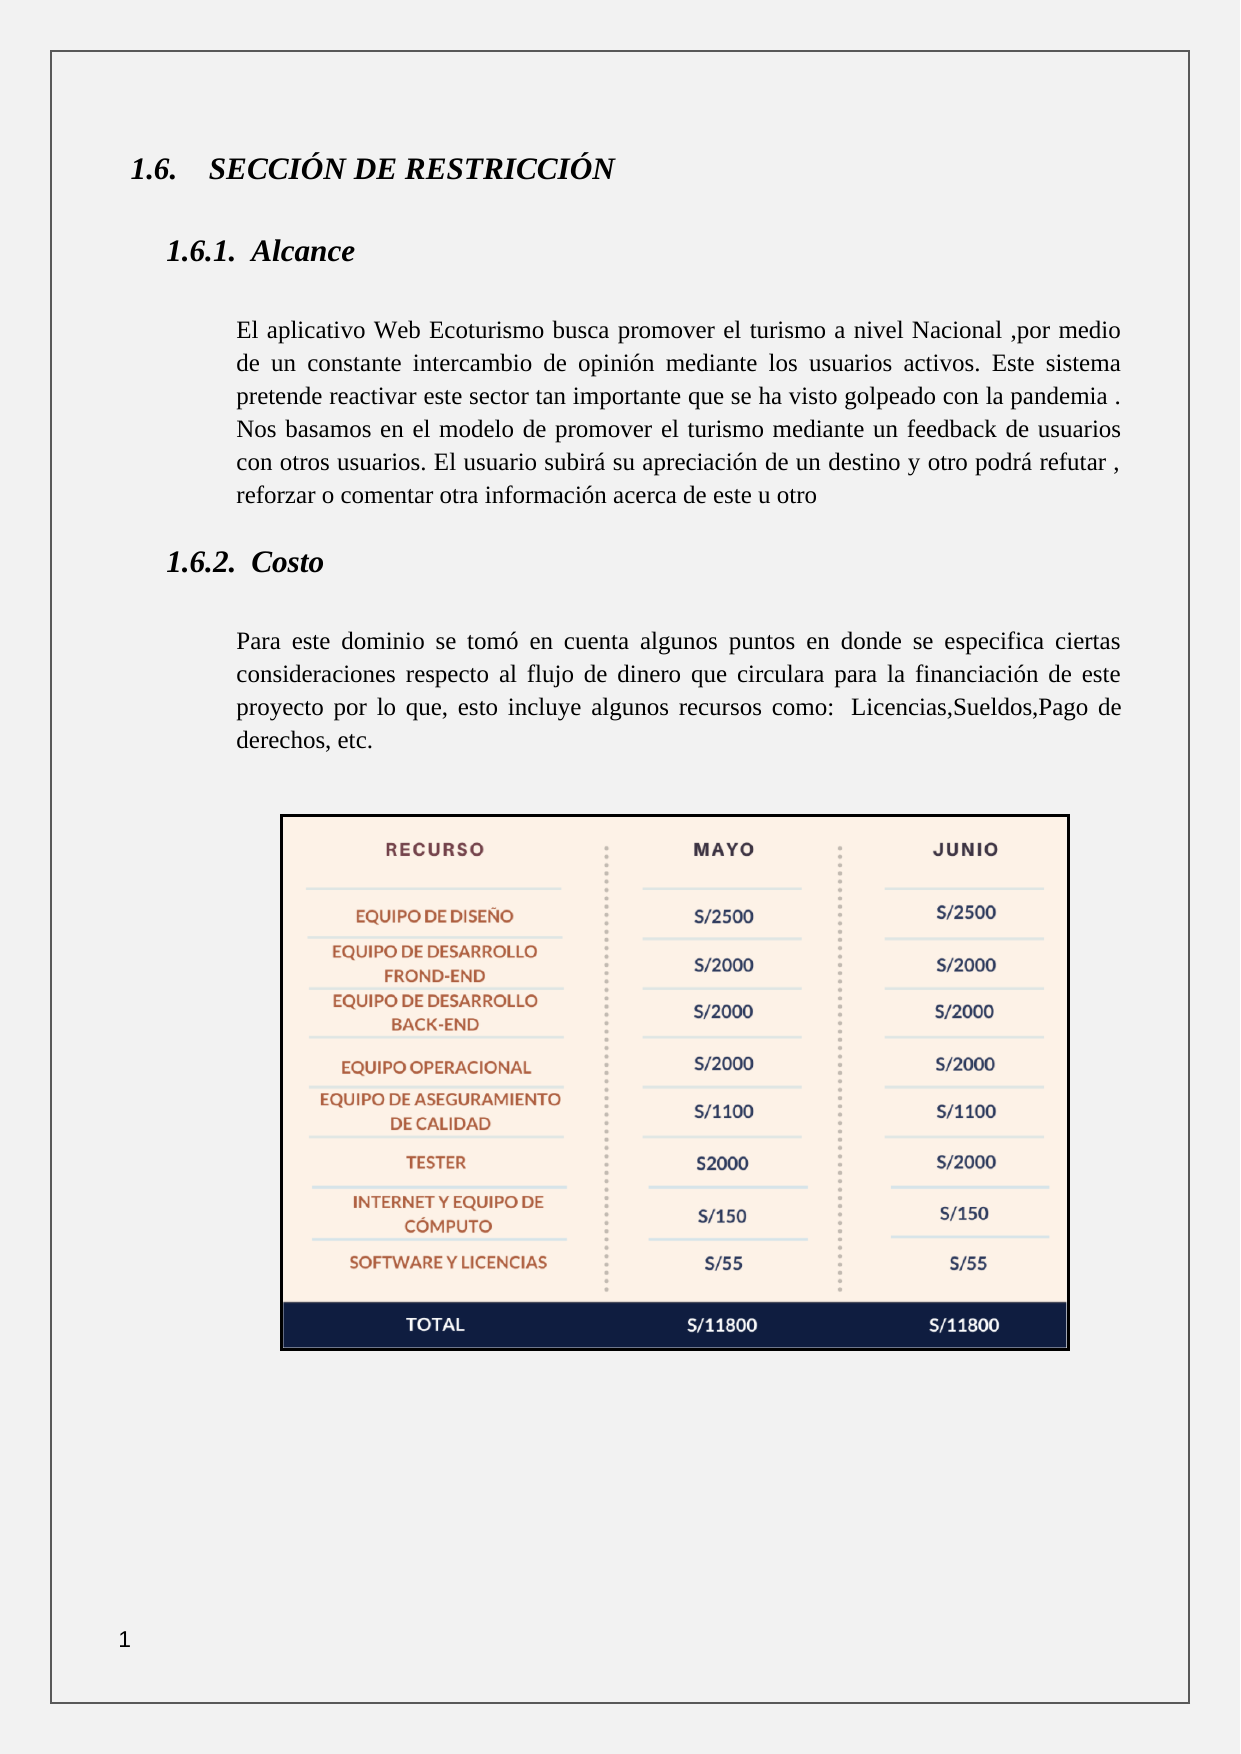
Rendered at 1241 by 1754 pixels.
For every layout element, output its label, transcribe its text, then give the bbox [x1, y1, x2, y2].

picture [283, 817, 1067, 1348]
subtitle Costo [236, 543, 1153, 621]
subtitle SECCIÓN DE RESTRICCIÓN [177, 150, 1136, 227]
list El aplicativo Web Ecoturismo busca promover el turismo a nivel Nacional ,por medio de un constante intercambio de opinión mediante los usuarios activos. Este sistema pretende reactivar este sector tan importante que se ha visto golpeado con la pandemia . Nos basamos en el modelo de promover el turismo mediante un feedback de usuarios con otros usuarios. El usuario subirá su apreciación de un destino y otro podrá refutar , reforzar o comentar otra información acerca de este u otro [236, 315, 1122, 509]
text Para este dominio se tomó en cuenta algunos puntos en donde se especifica ciertas consideraciones respecto al flujo de dinero que circulara para la financiación de este proyecto por lo que, esto incluye algunos recursos como: Licencias,Sueldos,Pago de derechos, etc. [236, 626, 1122, 754]
subtitle Alcance [236, 232, 1153, 310]
